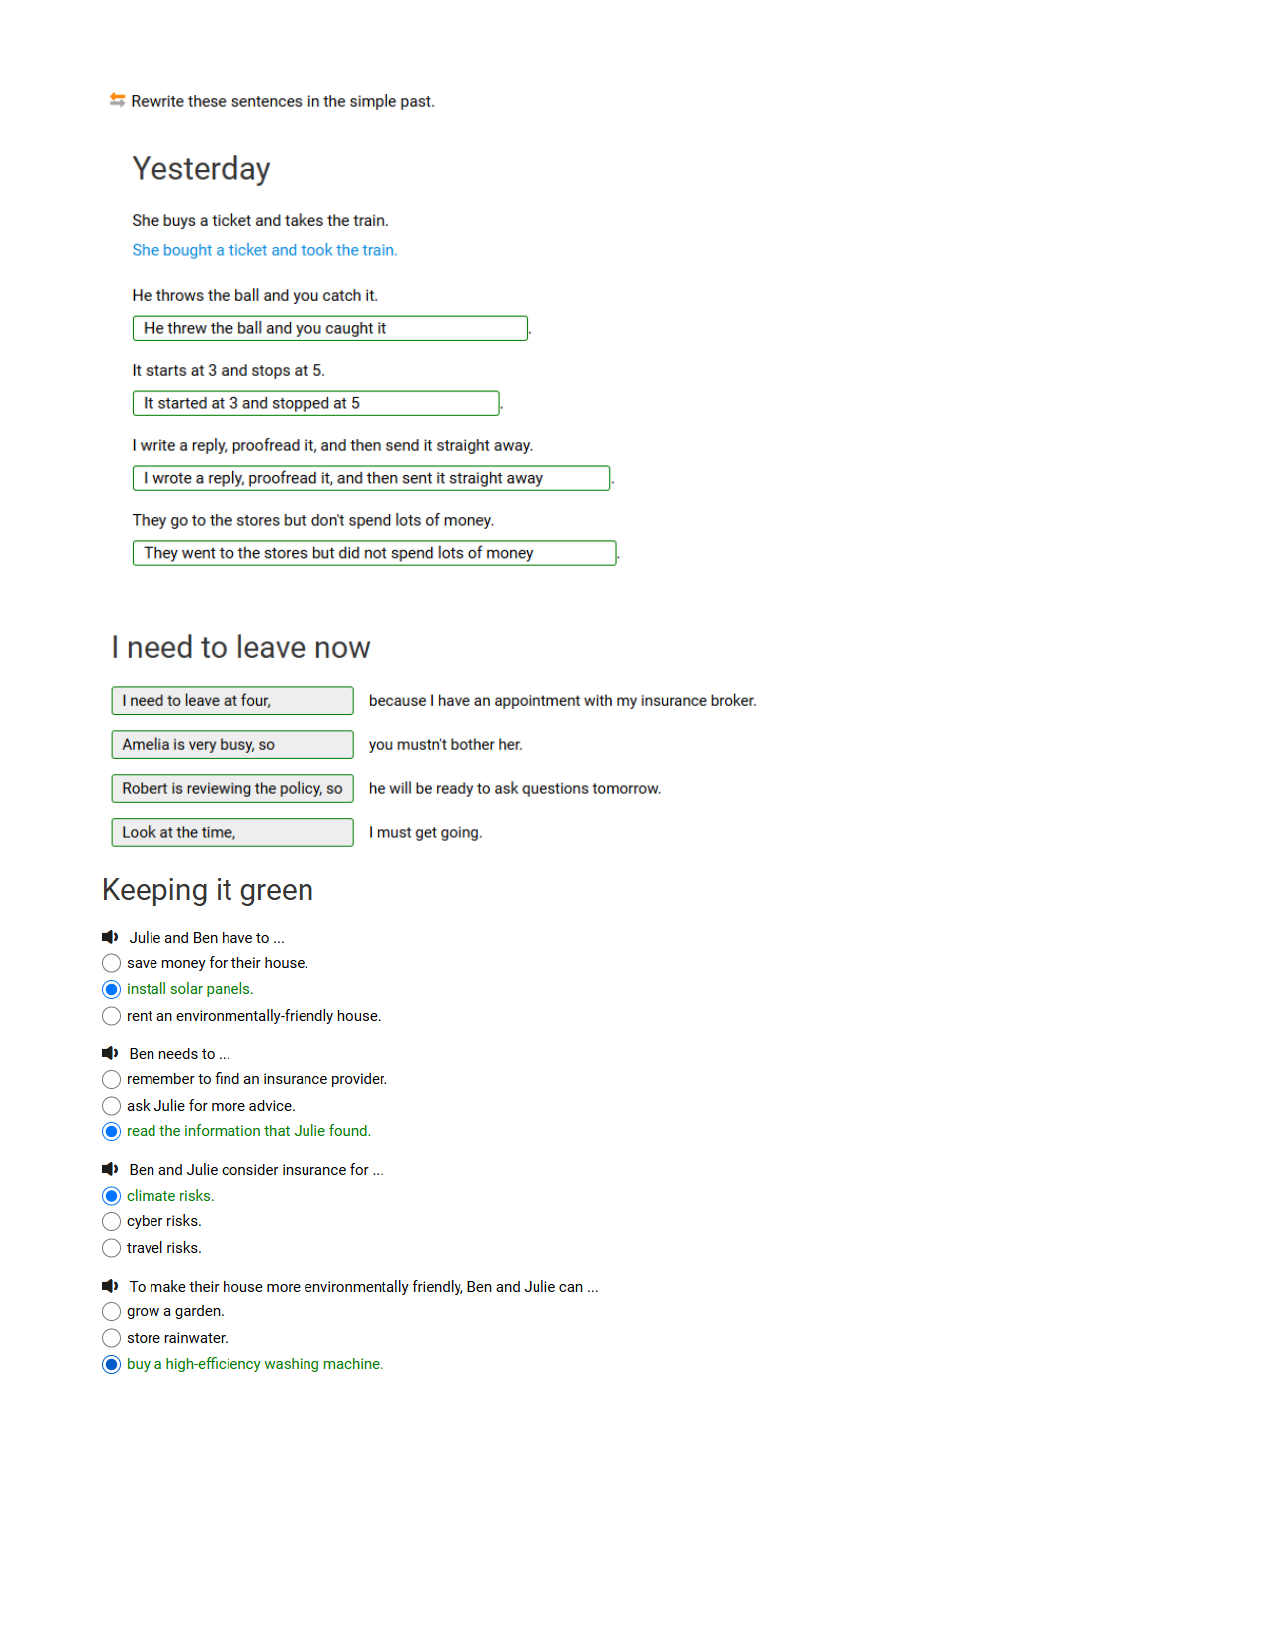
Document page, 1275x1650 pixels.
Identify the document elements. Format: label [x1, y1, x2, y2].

picture [75, 617, 786, 1383]
picture [75, 75, 663, 590]
